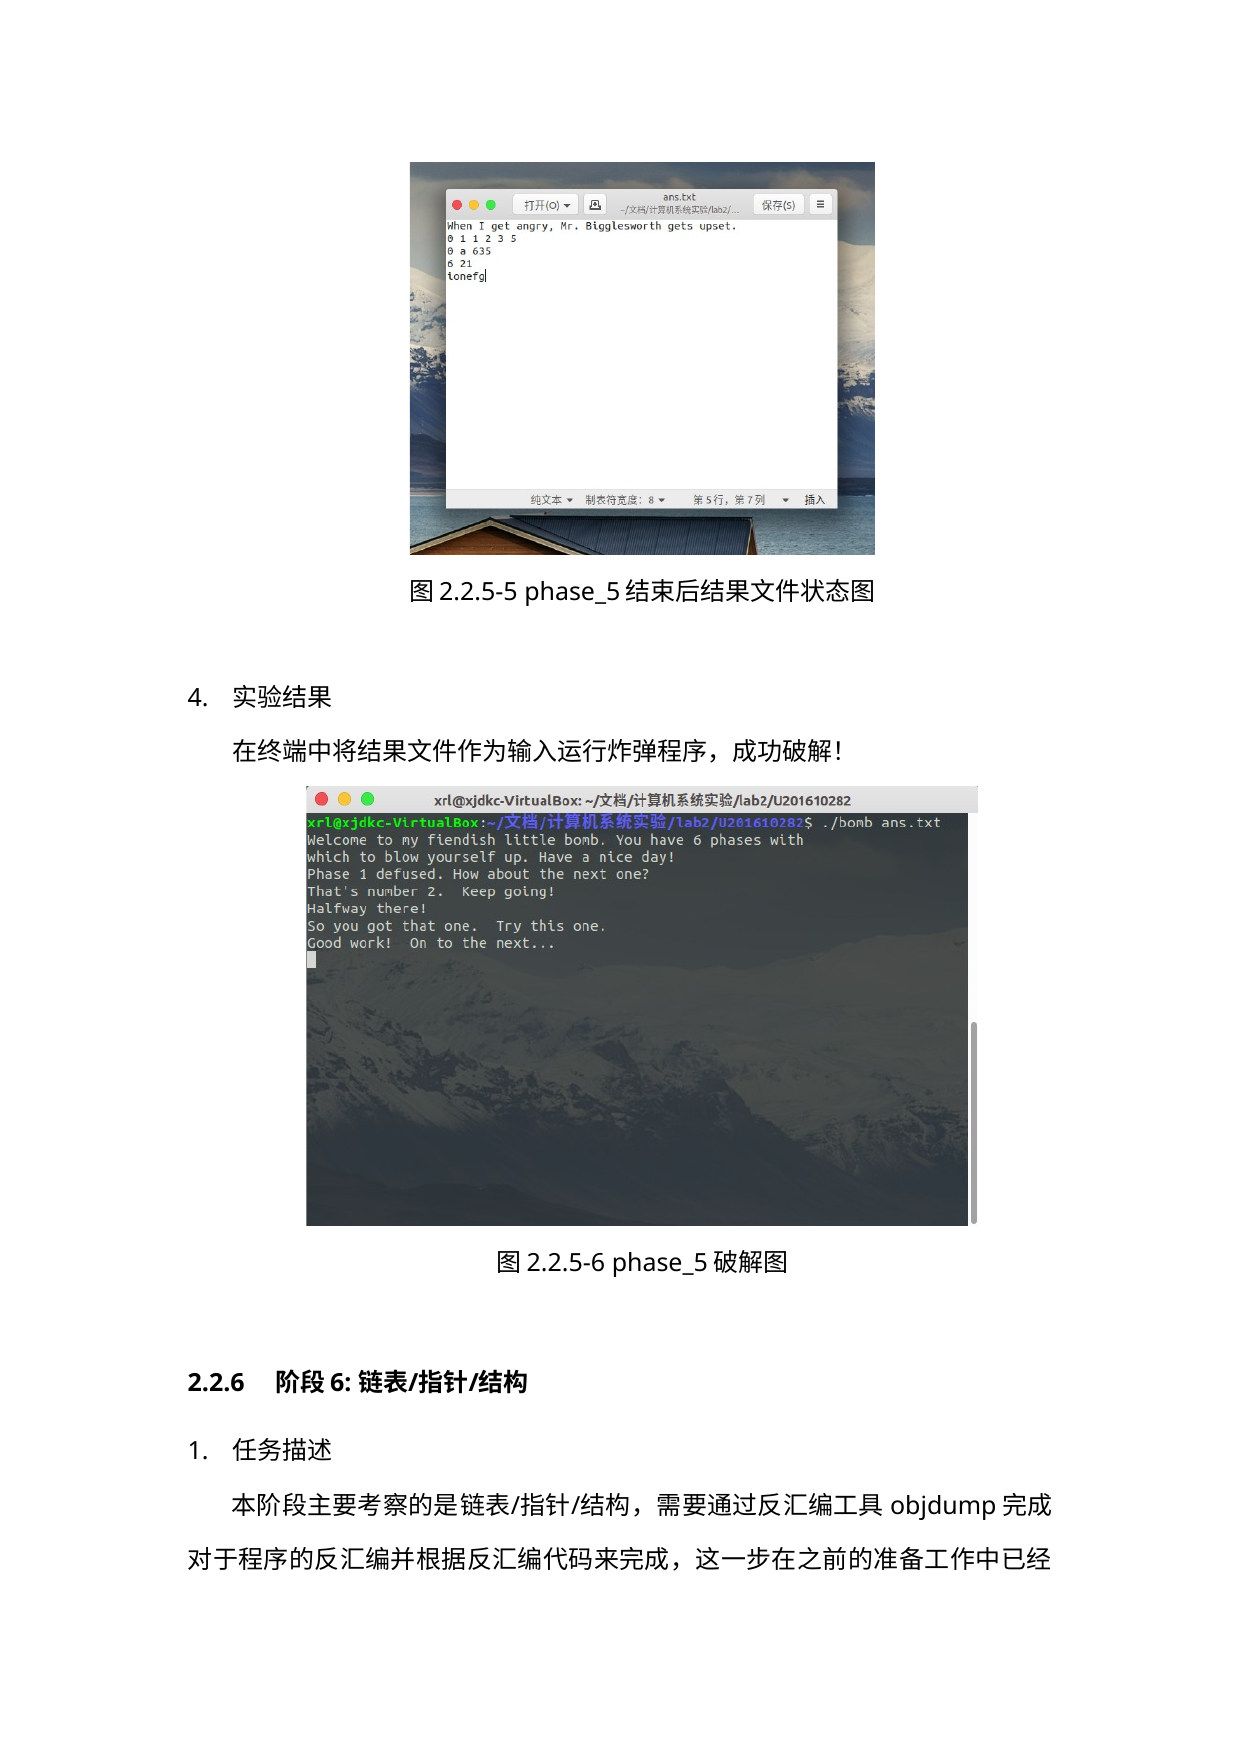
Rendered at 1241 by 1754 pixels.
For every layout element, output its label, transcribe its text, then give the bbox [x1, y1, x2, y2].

list 阶段6: 链表/指针/结构 [187, 1348, 1053, 1413]
text 图2.2.5-5 phase_5结束后结果文件状态图 [232, 572, 1053, 608]
list 任务描述 [187, 1431, 1053, 1467]
picture [306, 786, 978, 1226]
text 在终端中将结果文件作为输入运行炸弹程序，成功破解！ [232, 732, 1053, 768]
text 图2.2.5-6 phase_5破解图 [232, 1242, 1053, 1278]
list 实验结果 [187, 677, 1053, 713]
picture [409, 162, 875, 555]
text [187, 1485, 1053, 1576]
